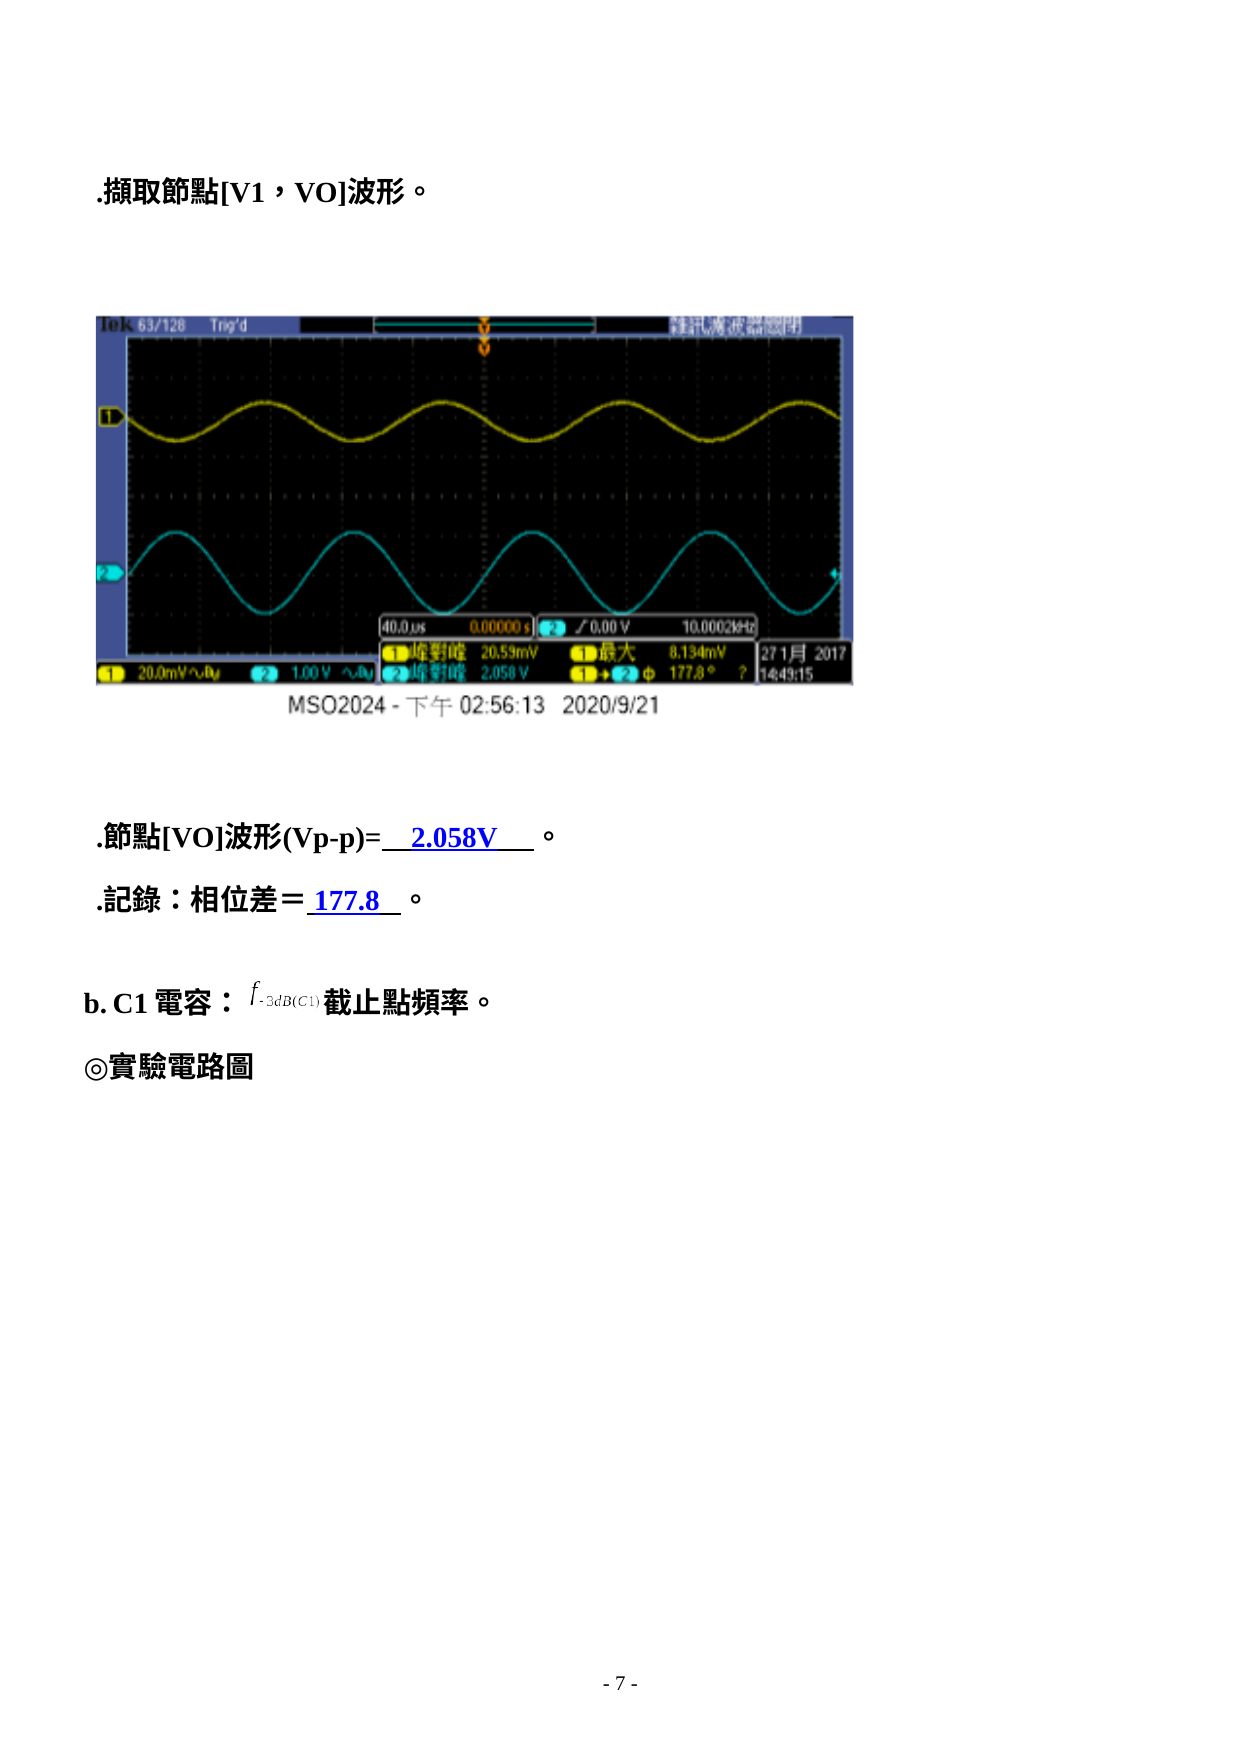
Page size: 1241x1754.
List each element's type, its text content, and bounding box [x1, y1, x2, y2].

picture [95, 231, 854, 799]
text .擷取節點[V1，VO]波形。 [96, 168, 1157, 211]
text .記錄：相位差＝ 177.8 。 [96, 877, 1157, 919]
text ◎實驗電路圖 [83, 1043, 1157, 1086]
text .節點[VO]波形(Vp-p)= 2.058V 。 [96, 813, 1157, 856]
list C1電容：截止點頻率。 [83, 974, 1157, 1022]
